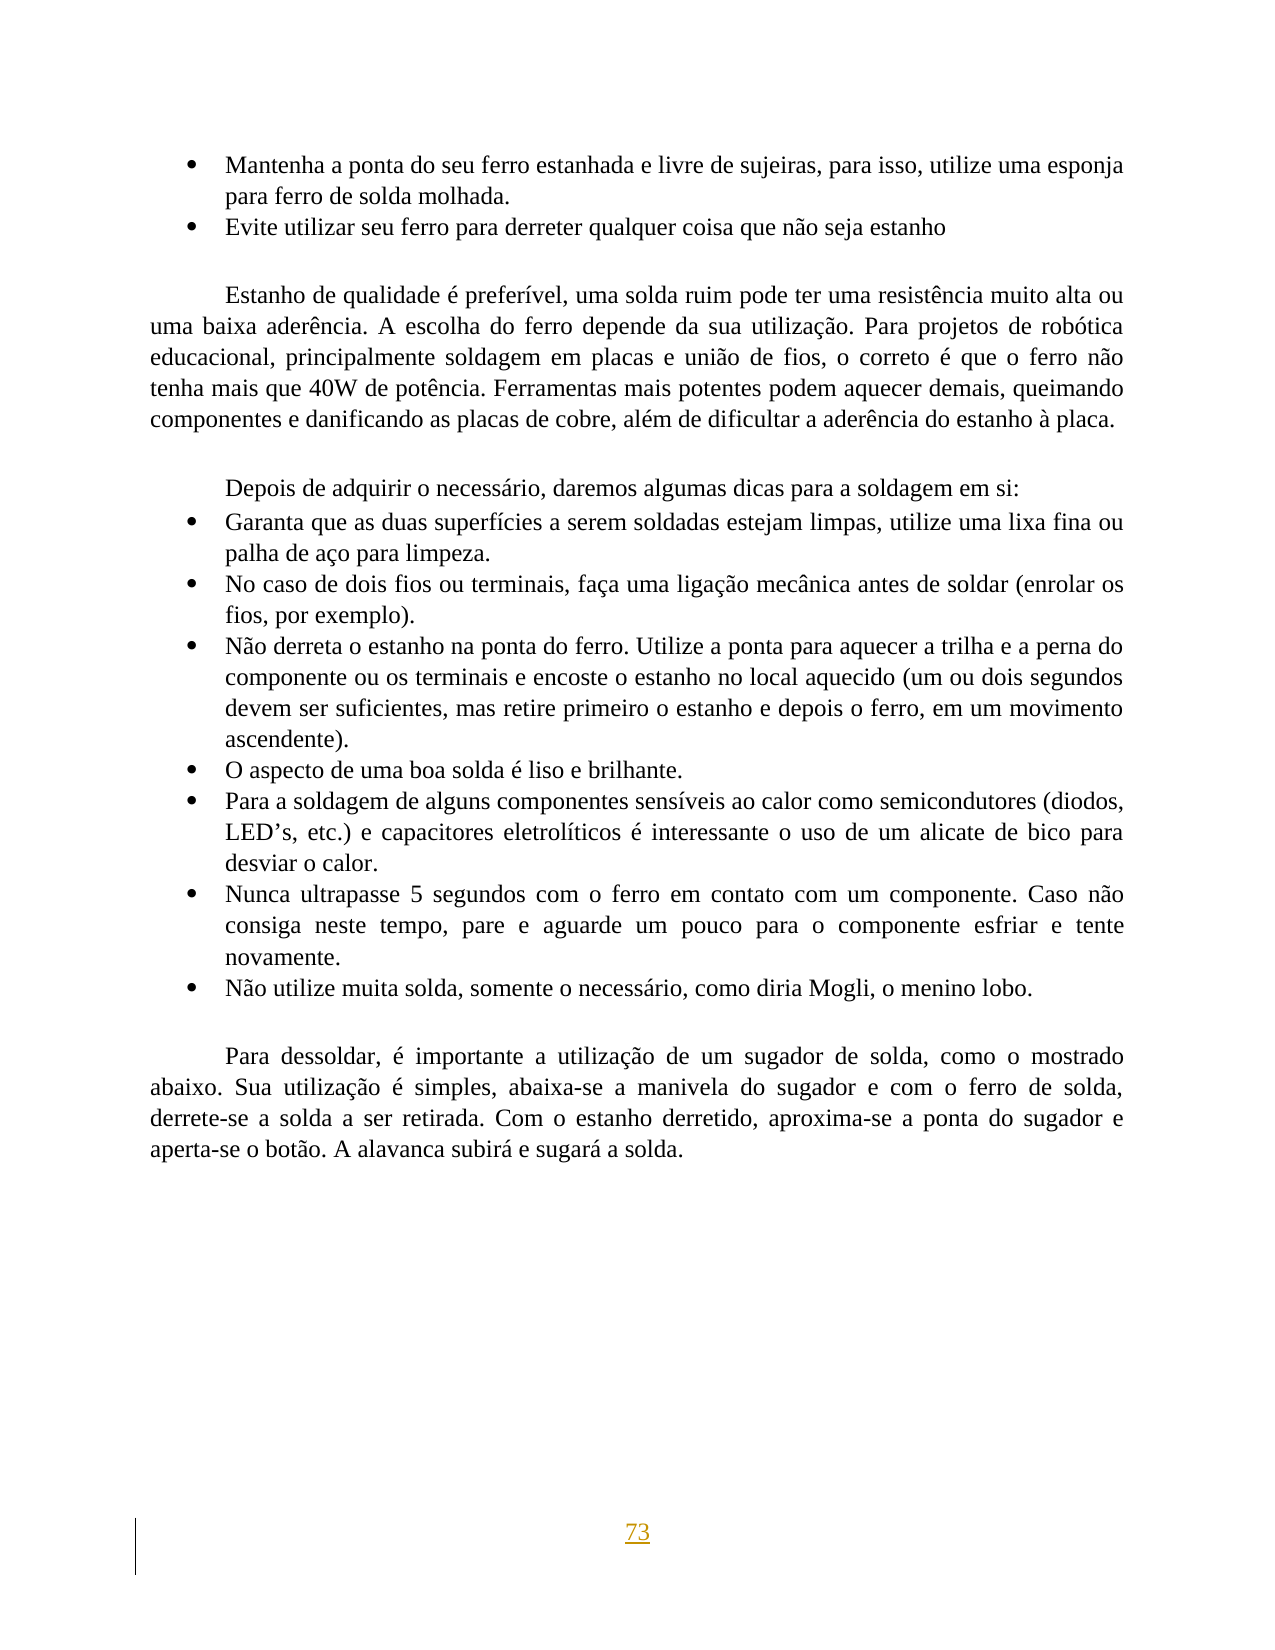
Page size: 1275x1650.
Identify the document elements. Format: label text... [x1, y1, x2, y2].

text Para dessoldar, é importante a utilização de um sugador de solda, como o mostrado abaixo. Sua utilização é simples, abaixa-se a manivela do sugador e com o ferro de solda, derrete-se a solda a ser retirada. Com o estanho derretido, aproxima-se a ponta do sugador e aperta-se o botão. A alavanca subirá e sugará a solda. [150, 1041, 1125, 1163]
text Depois de adquirir o necessário, daremos algumas dicas para a soldagem em si: [150, 473, 1125, 502]
list Garanta que as duas superfícies a serem soldadas estejam limpas, utilize uma lixa fina ou palha de aço para limpeza. [187, 507, 1125, 567]
list O aspecto de uma boa solda é liso e brilhante. [187, 755, 1125, 784]
list Evite utilizar seu ferro para derreter qualquer coisa que não seja estanho [187, 212, 1125, 241]
list Não derreta o estanho na ponta do ferro. Utilize a ponta para aquecer a trilha e a perna do componente ou os terminais e encoste o estanho no local aquecido (um ou dois segundos devem ser suficientes, mas retire primeiro o estanho e depois o ferro, em um movimento ascendente). [187, 631, 1125, 753]
list No caso de dois fios ou terminais, faça uma ligação mecânica antes de soldar (enrolar os fios, por exemplo). [187, 569, 1125, 629]
list Mantenha a ponta do seu ferro estanhada e livre de sujeiras, para isso, utilize uma esponja para ferro de solda molhada. [187, 150, 1125, 210]
text Estanho de qualidade é preferível, uma solda ruim pode ter uma resistência muito alta ou uma baixa aderência. A escolha do ferro depende da sua utilização. Para projetos de robótica educacional, principalmente soldagem em placas e união de fios, o correto é que o ferro não tenha mais que 40W de potência. Ferramentas mais potentes podem aquecer demais, queimando componentes e danificando as placas de cobre, além de dificultar a aderência do estanho à placa. [150, 280, 1125, 433]
list Nunca ultrapasse 5 segundos com o ferro em contato com um componente. Caso não consiga neste tempo, pare e aguarde um pouco para o componente esfriar e tente novamente. [187, 879, 1125, 970]
list Não utilize muita solda, somente o necessário, como diria Mogli, o menino lobo. [187, 973, 1125, 1001]
list Para a soldagem de alguns componentes sensíveis ao calor como semicondutores (diodos, LED’s, etc.) e capacitores eletrolíticos é interessante o uso de um alicate de bico para desviar o calor. [187, 786, 1125, 877]
